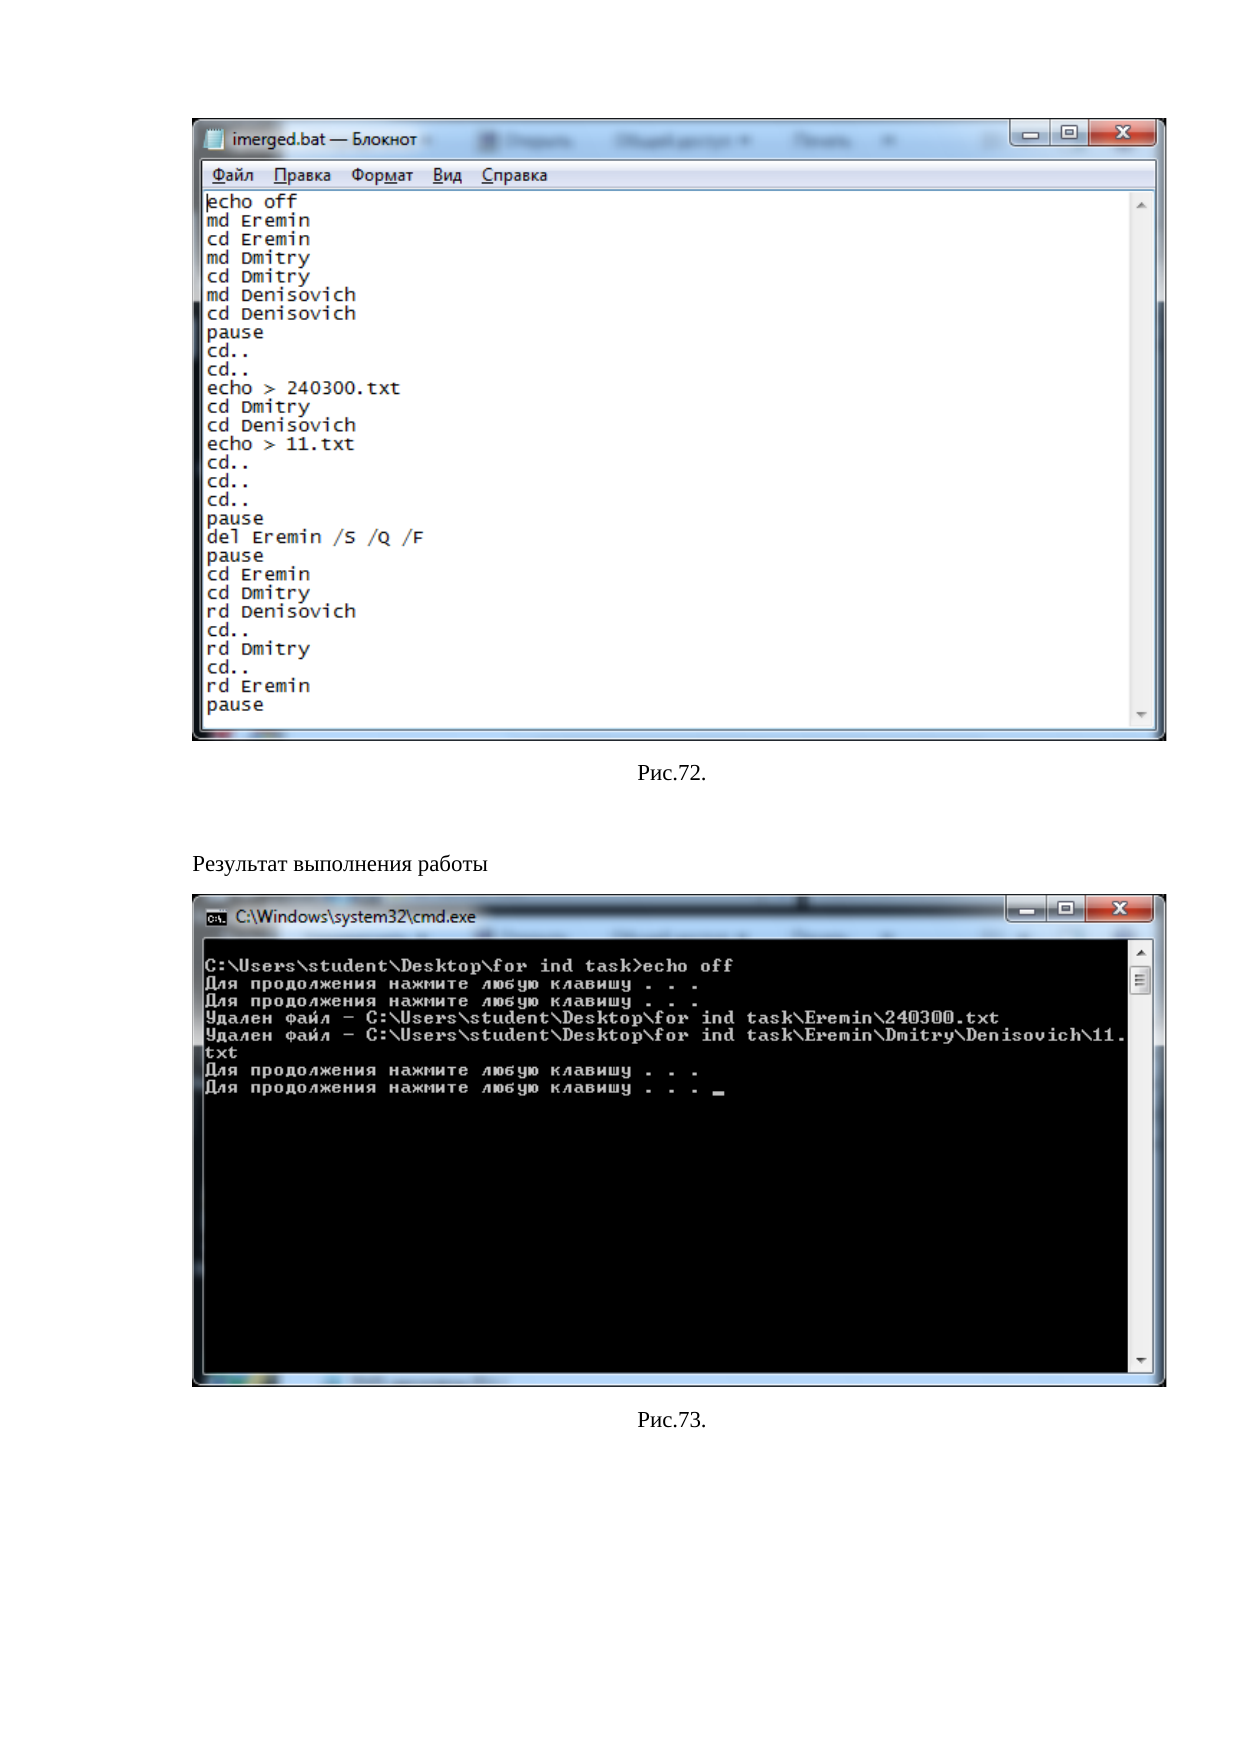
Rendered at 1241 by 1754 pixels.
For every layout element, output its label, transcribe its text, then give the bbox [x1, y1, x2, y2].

picture [192, 894, 1167, 1387]
picture [192, 118, 1167, 741]
text Рис.73. [162, 1406, 1152, 1432]
text Результат выполнения работы [162, 850, 1152, 876]
text Рис.72. [162, 759, 1152, 786]
